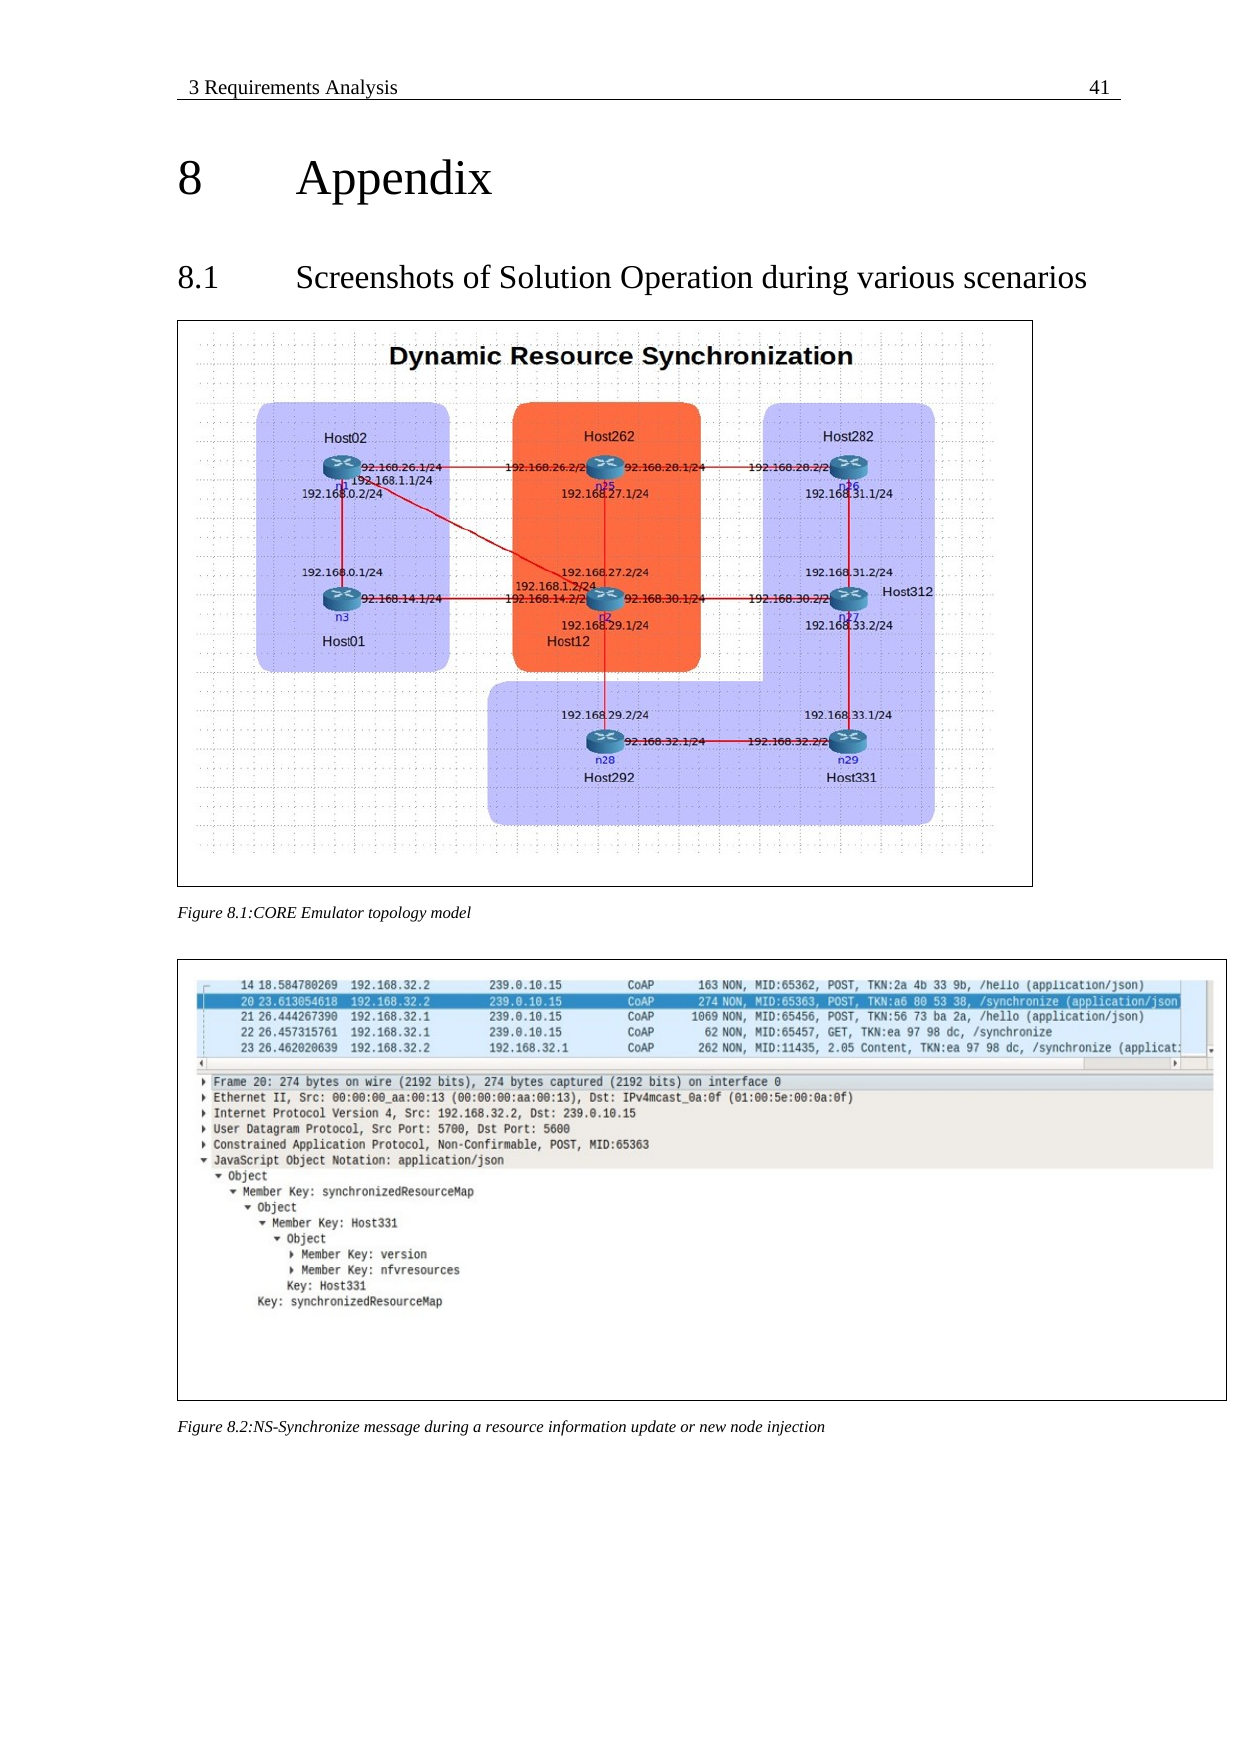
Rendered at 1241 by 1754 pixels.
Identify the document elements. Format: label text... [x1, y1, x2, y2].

subtitle Screenshots of Solution Operation during various scenarios [177, 255, 1122, 295]
subtitle Appendix [177, 148, 1122, 205]
text Figure 8.1:CORE Emulator topology model [177, 903, 1122, 922]
picture [178, 960, 1226, 1400]
picture [178, 321, 1032, 886]
text Figure 8.2:NS-Synchronize message during a resource information update or new node injection [177, 1417, 1122, 1436]
